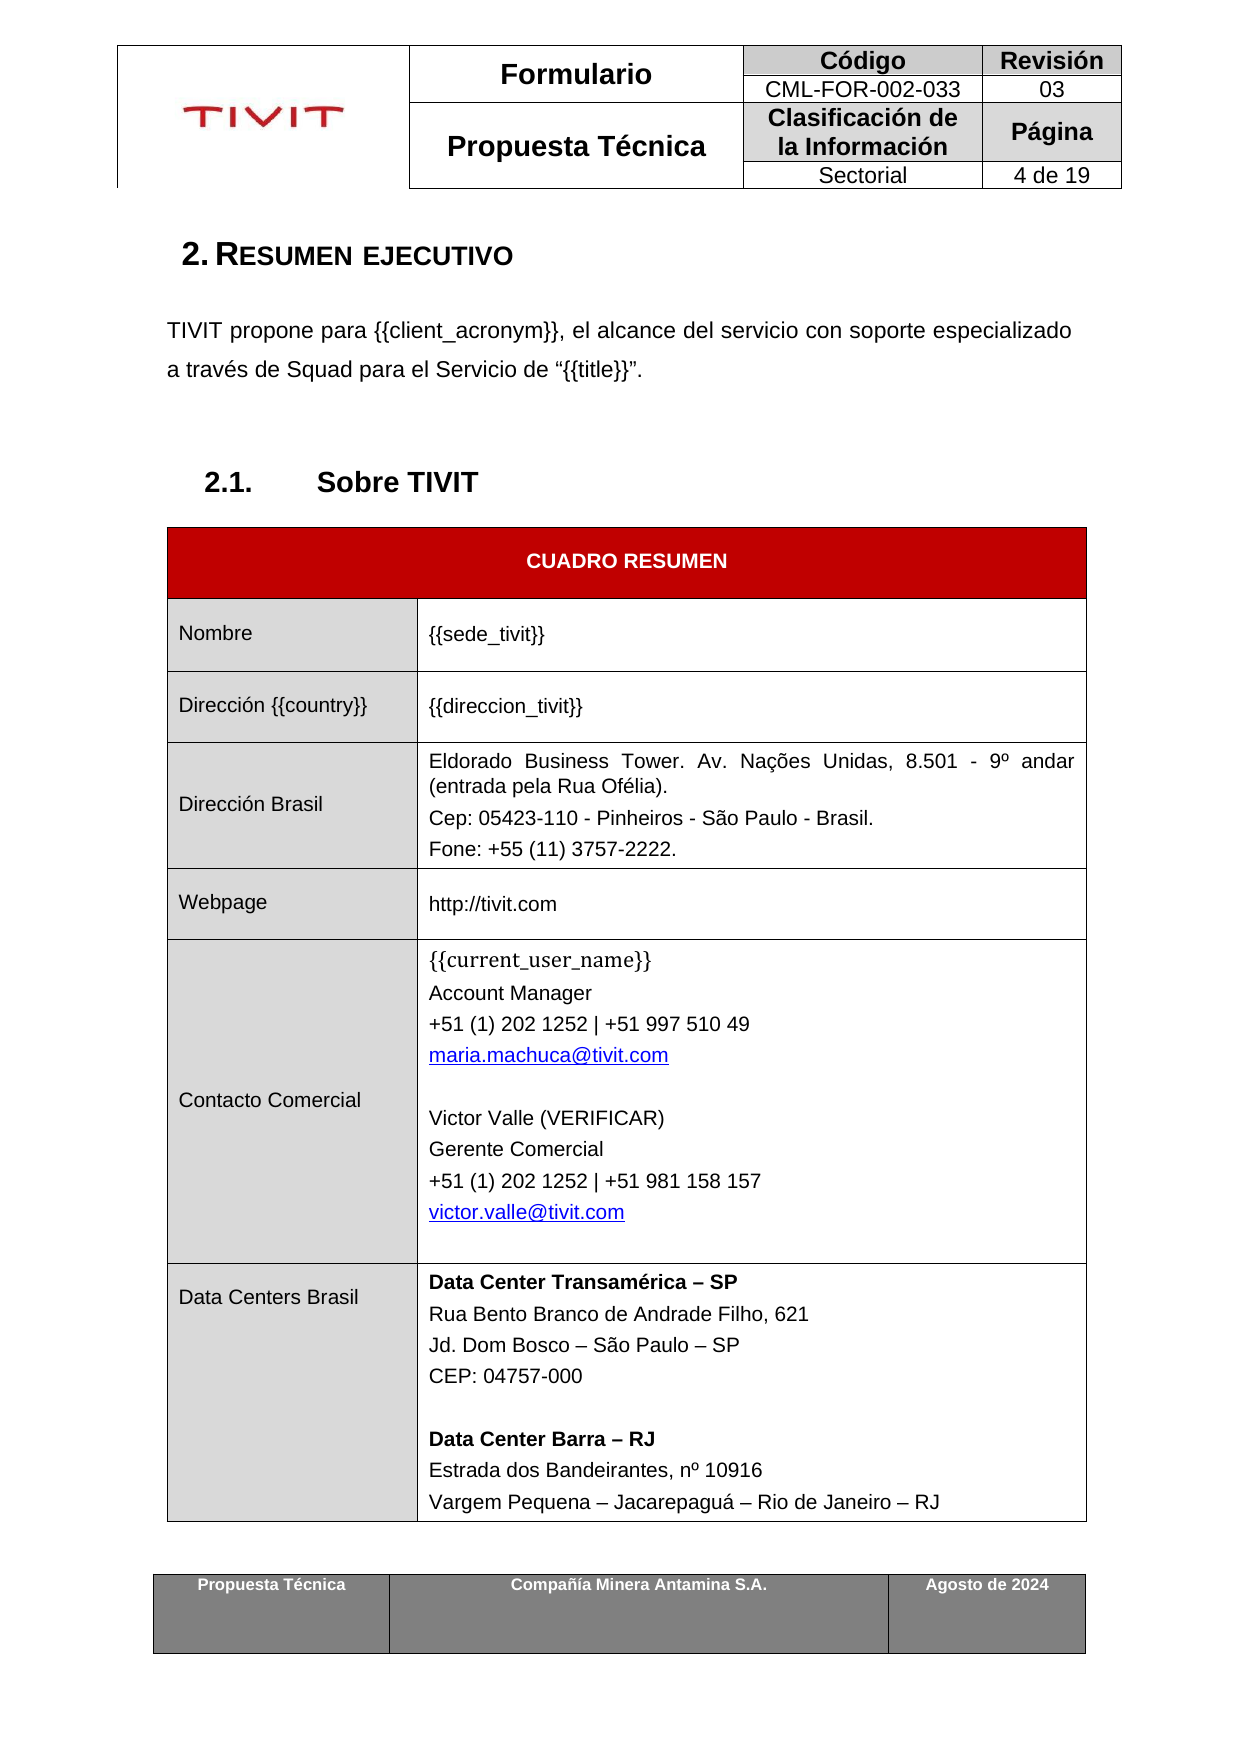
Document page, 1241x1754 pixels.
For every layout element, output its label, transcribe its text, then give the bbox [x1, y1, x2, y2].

table_cell Eldorado Business Tower. Av. Nações Unidas, 8.501 - 9º andar (entrada pela Rua Ofélia). Cep: 05423-110 - Pinheiros - São Paulo - Brasil. Fone: +55 (11) 3757-2222. [418, 743, 1086, 868]
table_header CUADRO RESUMEN [168, 528, 1086, 598]
table_cell Webpage [168, 869, 417, 939]
table_cell {{current_user_name}} Account Manager +51 (1) 202 1252 | +51 997 510 49 maria.machuca@tivit.com Victor Valle (VERIFICAR) Gerente Comercial +51 (1) 202 1252 | +51 981 158 157 victor.valle@tivit.com [418, 940, 1086, 1263]
list Resumen ejecutivo [181, 234, 1077, 272]
list Sobre TIVIT [204, 464, 1072, 498]
table_cell Dirección Brasil [168, 743, 417, 868]
table_cell http://tivit.com [418, 869, 1086, 939]
text TIVIT propone para {{client_acronym}}, el alcance del servicio con soporte especializado a través de Squad para el Servicio de “{{title}}”. [167, 317, 1072, 383]
table_cell {{sede_tivit}} [418, 599, 1086, 671]
picture [150, 60, 376, 174]
table_cell Dirección {{country}} [168, 672, 417, 742]
table_cell {{direccion_tivit}} [418, 672, 1086, 742]
table_cell Contacto Comercial [168, 940, 417, 1263]
table_cell Nombre [168, 599, 417, 671]
table_cell Data Centers Brasil [168, 1264, 417, 1521]
